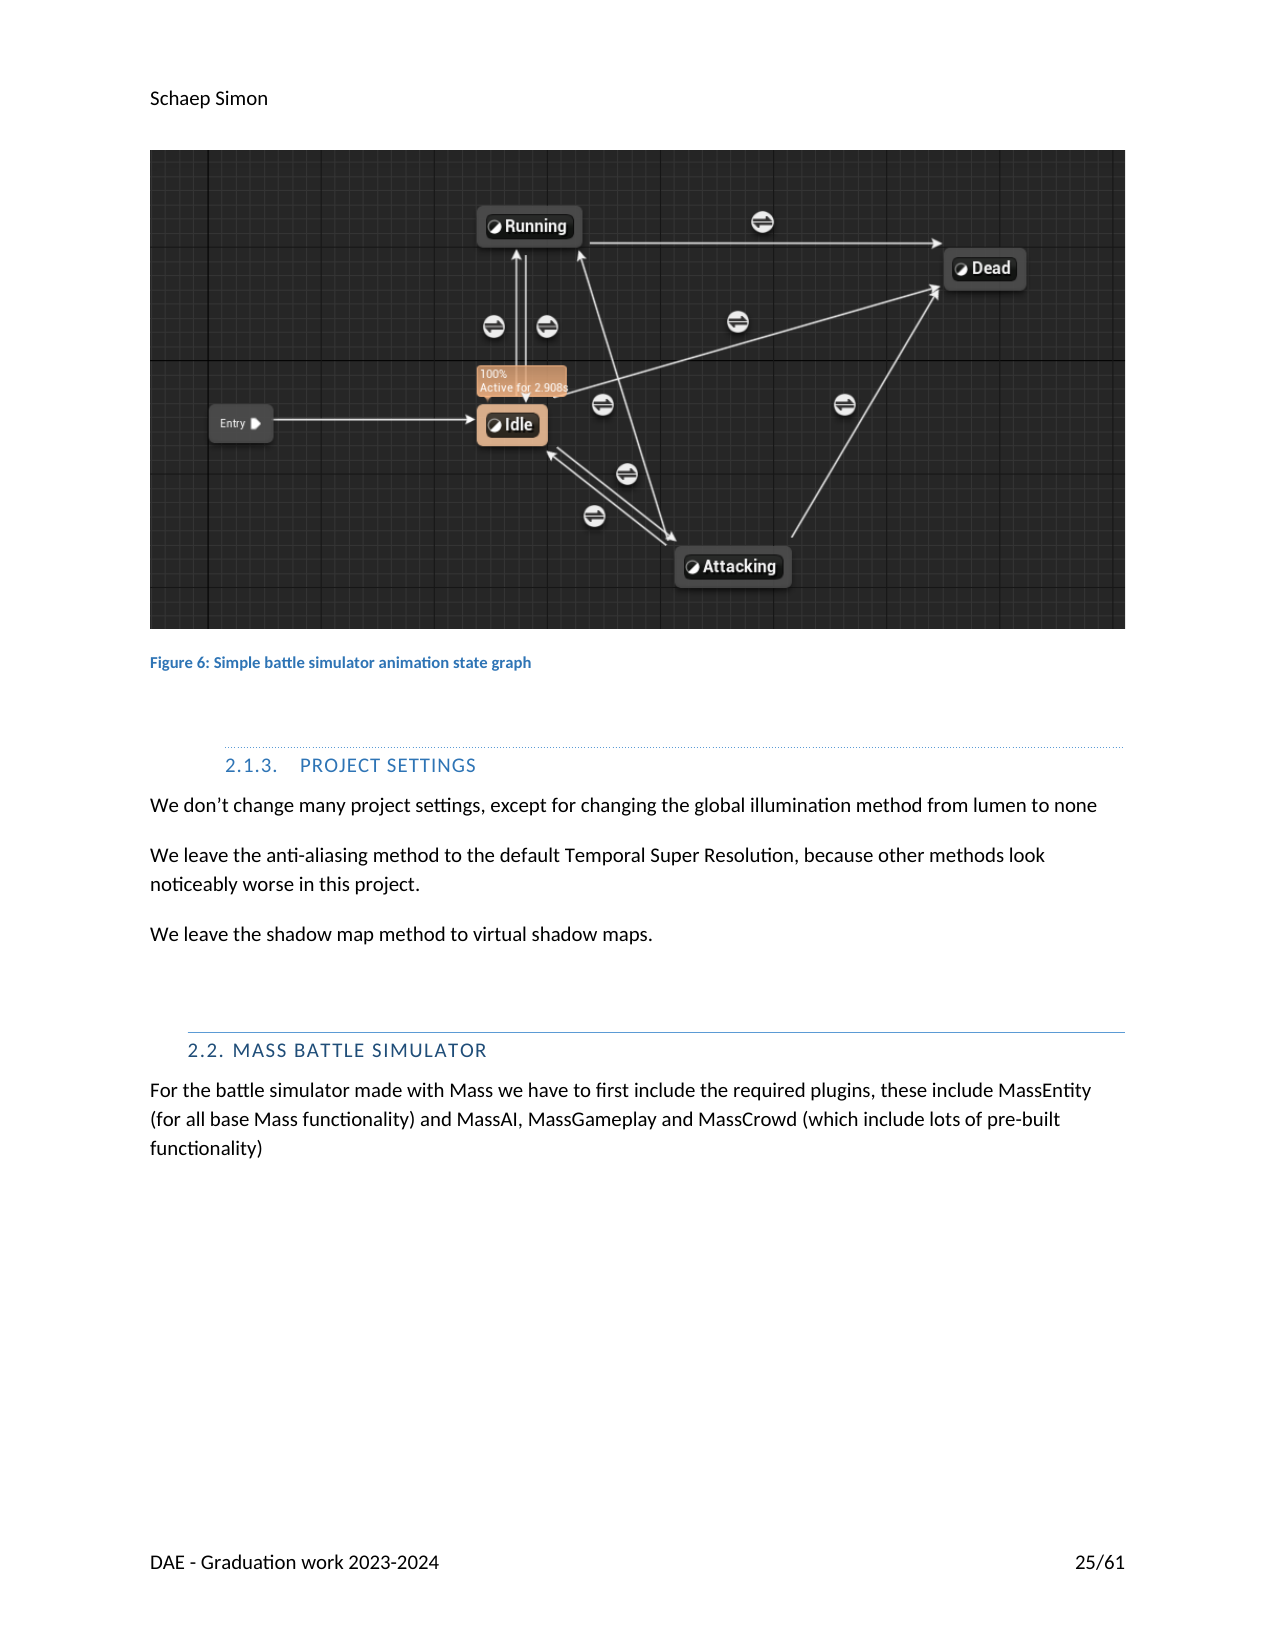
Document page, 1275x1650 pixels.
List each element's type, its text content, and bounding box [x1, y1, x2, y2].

text For the battle simulator made with Mass we have to first include the required plugins, these include MassEntity (for all base Mass functionality) and MassAI, MassGameplay and MassCrowd (which include lots of pre-built functionality) [150, 1077, 1125, 1161]
text We leave the anti-aliasing method to the default Temporal Super Resolution, because other methods look noticeably worse in this project. [150, 842, 1125, 897]
subtitle Mass battle Simulator [187, 1033, 1125, 1063]
text We leave the shadow map method to virtual shadow maps. [150, 921, 1125, 947]
picture [150, 150, 1125, 629]
text We don’t change many project settings, except for changing the global illumination method from lumen to none [150, 792, 1125, 818]
subtitle Project Settings [225, 747, 1125, 778]
text Figure 6: Simple battle simulator animation state graph [150, 653, 1125, 673]
